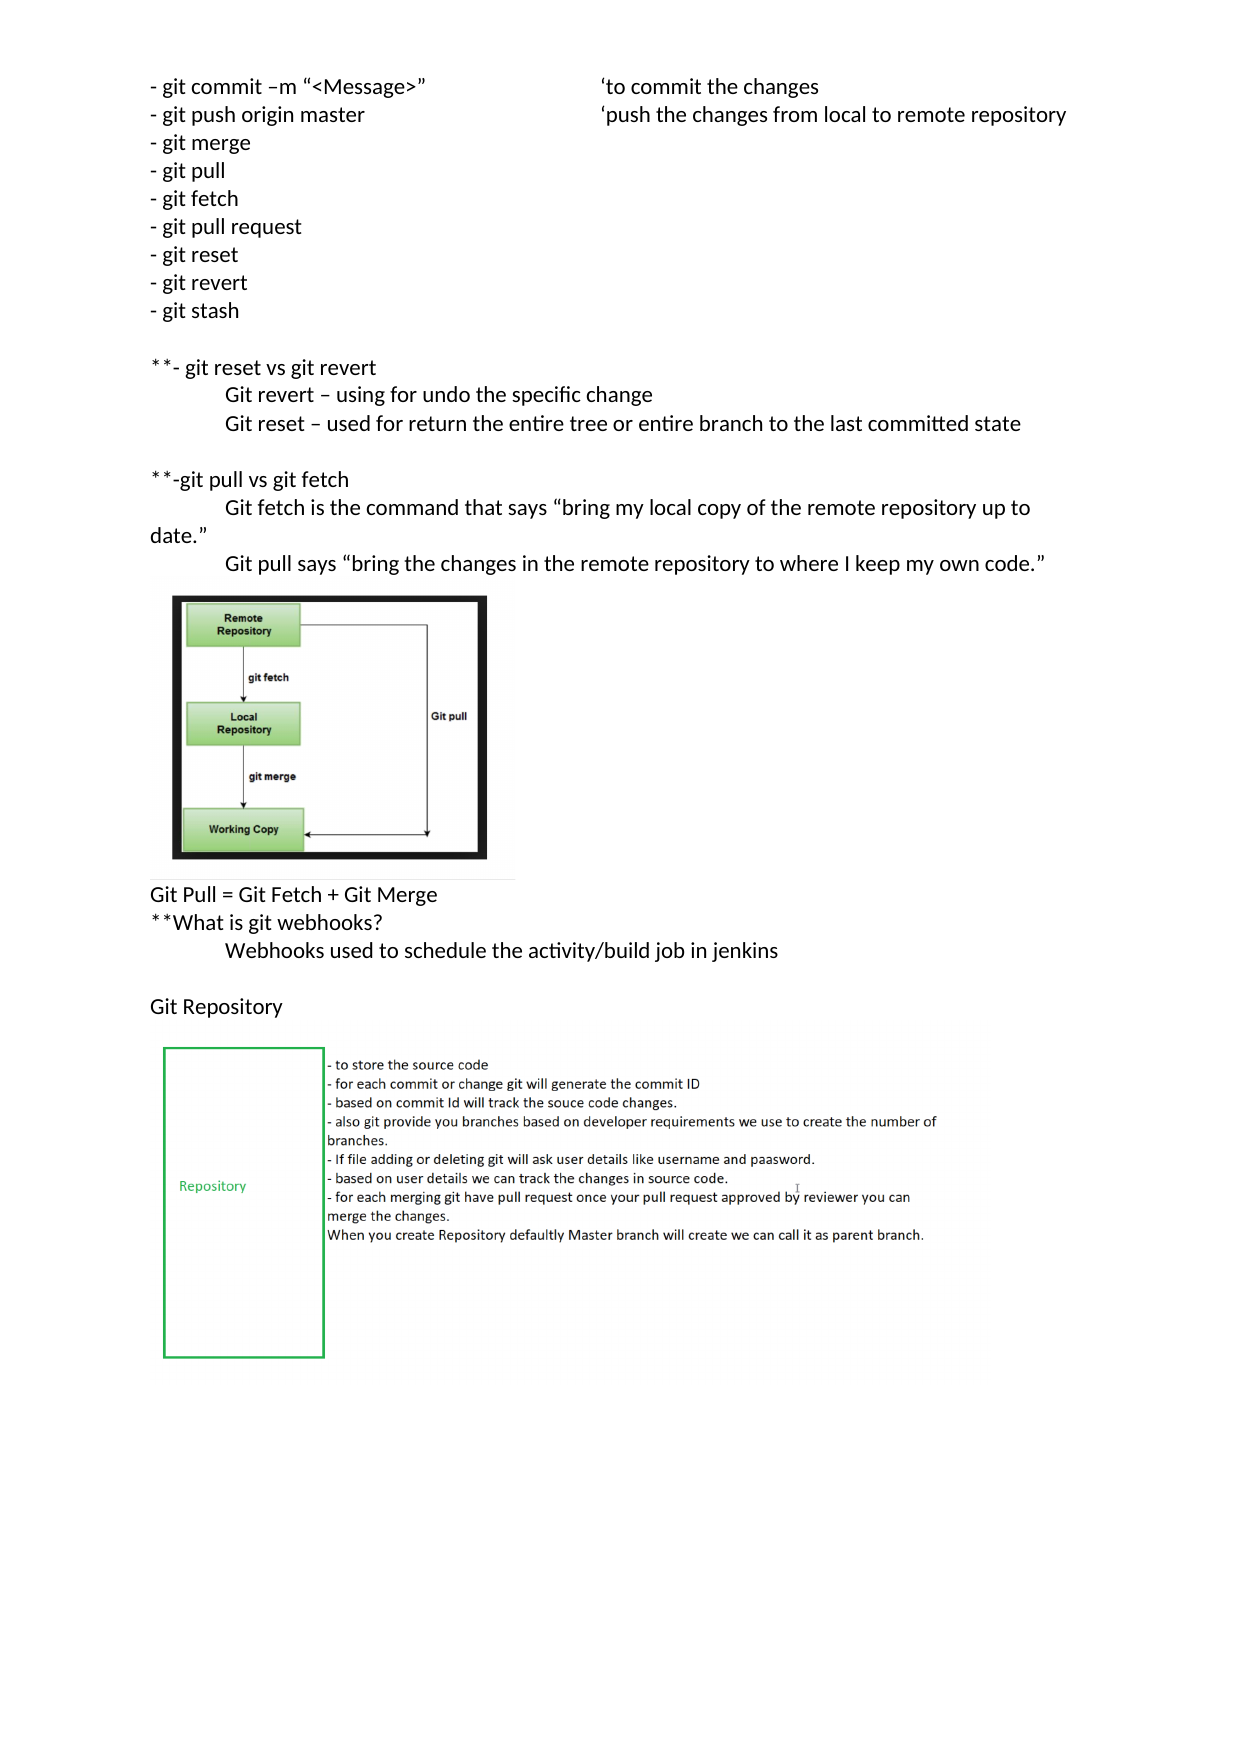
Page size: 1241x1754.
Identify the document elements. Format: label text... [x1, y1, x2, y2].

text **-git pull vs git fetch [150, 465, 1090, 493]
picture [150, 576, 516, 880]
text Git reset – used for return the entire tree or entire branch to the last committed state [150, 409, 1090, 437]
text - git stash [150, 297, 1090, 324]
text - git pull request [150, 212, 1090, 241]
text - git fetch [150, 184, 1090, 212]
text - git push origin master ‘push the changes from local to remote repository [150, 100, 1090, 128]
text Git Repository [150, 992, 1090, 1020]
text - git revert [150, 268, 1090, 297]
text - git pull [150, 156, 1090, 184]
text Git pull says “bring the changes in the remote repository to where I keep my own code.” [150, 549, 1090, 577]
picture [150, 1020, 992, 1385]
text - git merge [150, 128, 1090, 156]
text Git fetch is the command that says “bring my local copy of the remote repository up to date.” [150, 493, 1090, 549]
text **What is git webhooks? [150, 908, 1090, 936]
text Git Pull = Git Fetch + Git Merge [150, 880, 1090, 908]
text Webhooks used to schedule the activity/build job in jenkins [150, 936, 1090, 964]
text - git commit –m “<Message>” ‘to commit the changes [150, 72, 1090, 100]
text **- git reset vs git revert [150, 353, 1090, 381]
text Git revert – using for undo the specific change [150, 381, 1090, 409]
text - git reset [150, 241, 1090, 268]
